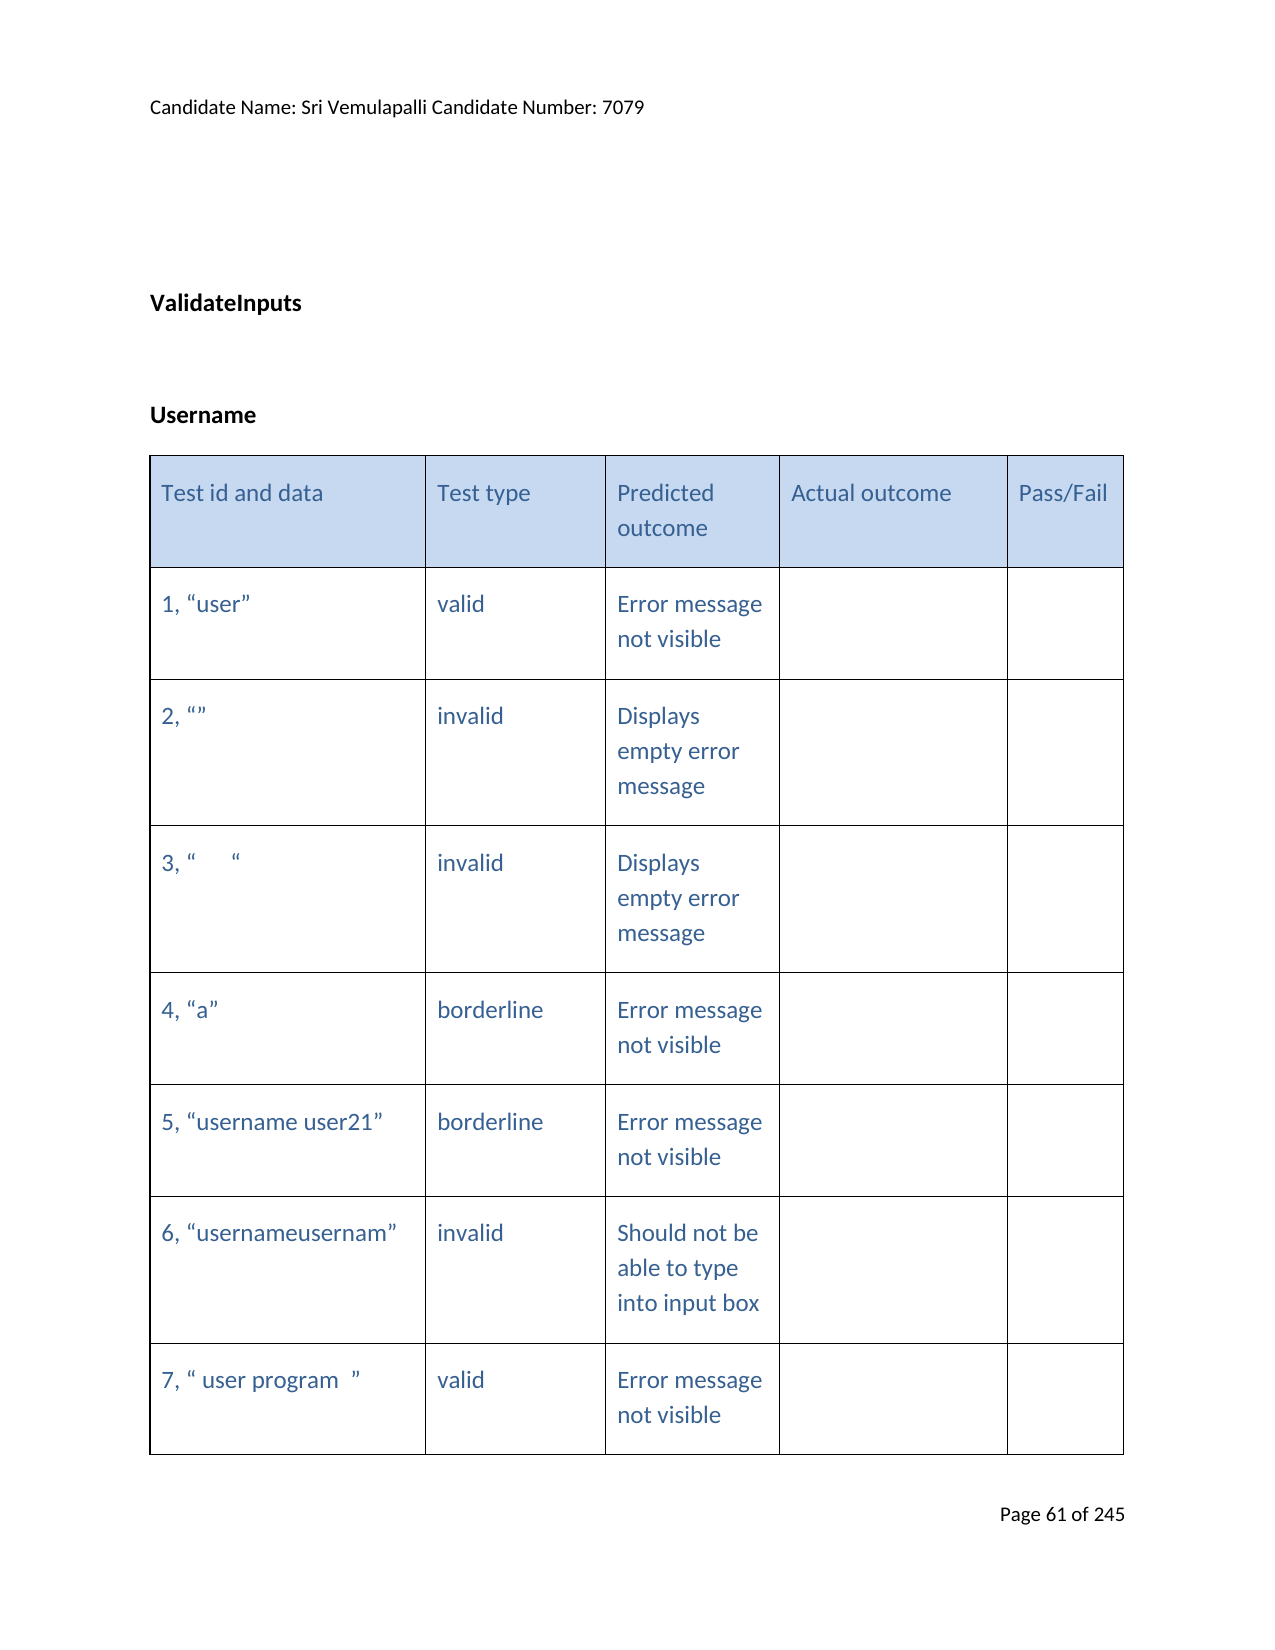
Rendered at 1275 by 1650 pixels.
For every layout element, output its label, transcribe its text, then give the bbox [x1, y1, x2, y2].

text ValidateInputs [150, 287, 1125, 318]
table_cell borderline [426, 973, 605, 1084]
table_cell [780, 1344, 1007, 1454]
table_cell 7, “ user program ” [151, 1344, 425, 1454]
table_cell [780, 568, 1007, 678]
table_cell [1008, 680, 1123, 825]
table_cell Error message not visible [606, 1344, 779, 1454]
table_cell invalid [426, 826, 605, 972]
table_cell 3, “ “ [151, 826, 425, 972]
table_cell [780, 1085, 1007, 1196]
table_header Test id and data [151, 456, 425, 567]
table_header Pass/Fail [1008, 456, 1123, 567]
table_cell Displays empty error message [606, 826, 779, 972]
table_header Test type [426, 456, 605, 567]
table_cell [1008, 1197, 1123, 1342]
table_cell [780, 826, 1007, 972]
table_cell Displays empty error message [606, 680, 779, 825]
table_cell Error message not visible [606, 973, 779, 1084]
table_cell invalid [426, 680, 605, 825]
table_cell invalid [426, 1197, 605, 1342]
table_cell [1008, 568, 1123, 678]
table_cell 6, “usernameusernam” [151, 1197, 425, 1342]
table_cell [1008, 826, 1123, 972]
table_cell Should not be able to type into input box [606, 1197, 779, 1342]
table_cell [1008, 1344, 1123, 1454]
table_header Actual outcome [780, 456, 1007, 567]
table_cell 5, “username user21” [151, 1085, 425, 1196]
table_cell Error message not visible [606, 1085, 779, 1196]
table_cell valid [426, 568, 605, 678]
table_cell Error message not visible [606, 568, 779, 678]
table_cell 1, “user” [151, 568, 425, 678]
table_cell valid [426, 1344, 605, 1454]
table_cell [780, 680, 1007, 825]
table_cell [1008, 973, 1123, 1084]
table_cell borderline [426, 1085, 605, 1196]
table_cell [780, 973, 1007, 1084]
text Username [150, 399, 1125, 430]
table_header Predicted outcome [606, 456, 779, 567]
table_cell 2, “” [151, 680, 425, 825]
table_cell [1008, 1085, 1123, 1196]
table_cell [780, 1197, 1007, 1342]
table_cell 4, “a” [151, 973, 425, 1084]
